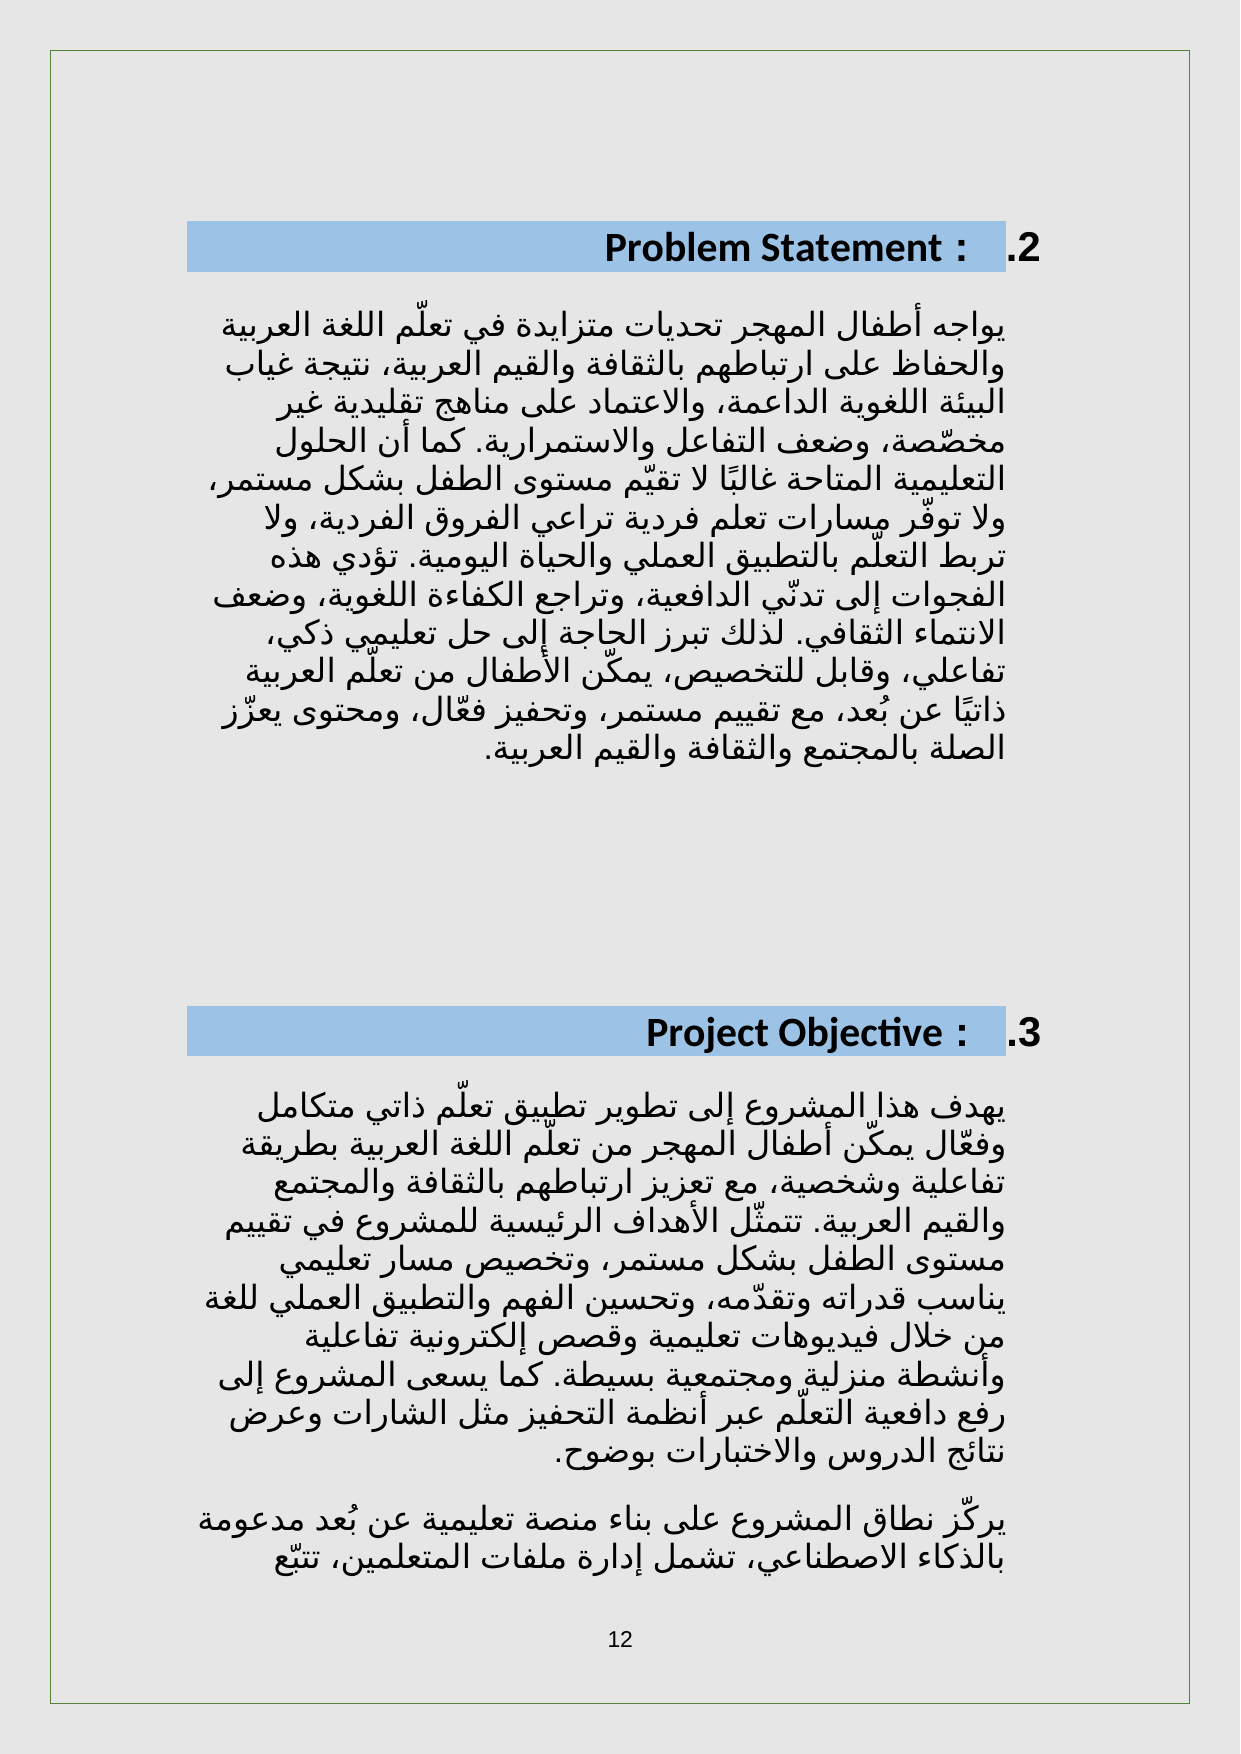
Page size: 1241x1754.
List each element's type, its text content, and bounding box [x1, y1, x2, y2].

list : Project Objective [187, 1006, 1006, 1056]
text يهدف هذا المشروع إلى تطوير تطبيق تعلّم ذاتي متكامل وفعّال يمكّن أطفال المهجر من تعلّم اللغة العربية بطريقة تفاعلية وشخصية، مع تعزيز ارتباطهم بالثقافة والمجتمع والقيم العربية. تتمثّل الأهداف الرئيسية للمشروع في تقييم مستوى الطفل بشكل مستمر، وتخصيص مسار تعليمي يناسب قدراته وتقدّمه، وتحسين الفهم والتطبيق العملي للغة من خلال فيديوهات تعليمية وقصص إلكترونية تفاعلية وأنشطة منزلية ومجتمعية بسيطة. كما يسعى المشروع إلى رفع دافعية التعلّم عبر أنظمة التحفيز مثل الشارات وعرض نتائج الدروس والاختبارات بوضوح. [187, 1086, 1006, 1470]
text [187, 1499, 1006, 1576]
text يواجه أطفال المهجر تحديات متزايدة في تعلّم اللغة العربية والحفاظ على ارتباطهم بالثقافة والقيم العربية، نتيجة غياب البيئة اللغوية الداعمة، والاعتماد على مناهج تقليدية غير مخصّصة، وضعف التفاعل والاستمرارية. كما أن الحلول التعليمية المتاحة غالبًا لا تقيّم مستوى الطفل بشكل مستمر، ولا توفّر مسارات تعلم فردية تراعي الفروق الفردية، ولا تربط التعلّم بالتطبيق العملي والحياة اليومية. تؤدي هذه الفجوات إلى تدنّي الدافعية، وتراجع الكفاءة اللغوية، وضعف الانتماء الثقافي. لذلك تبرز الحاجة إلى حل تعليمي ذكي، تفاعلي، وقابل للتخصيص، يمكّن الأطفال من تعلّم العربية ذاتيًا عن بُعد، مع تقييم مستمر، وتحفيز فعّال، ومحتوى يعزّز الصلة بالمجتمع والثقافة والقيم العربية. [187, 306, 1006, 767]
list : Problem Statement [187, 221, 1006, 272]
